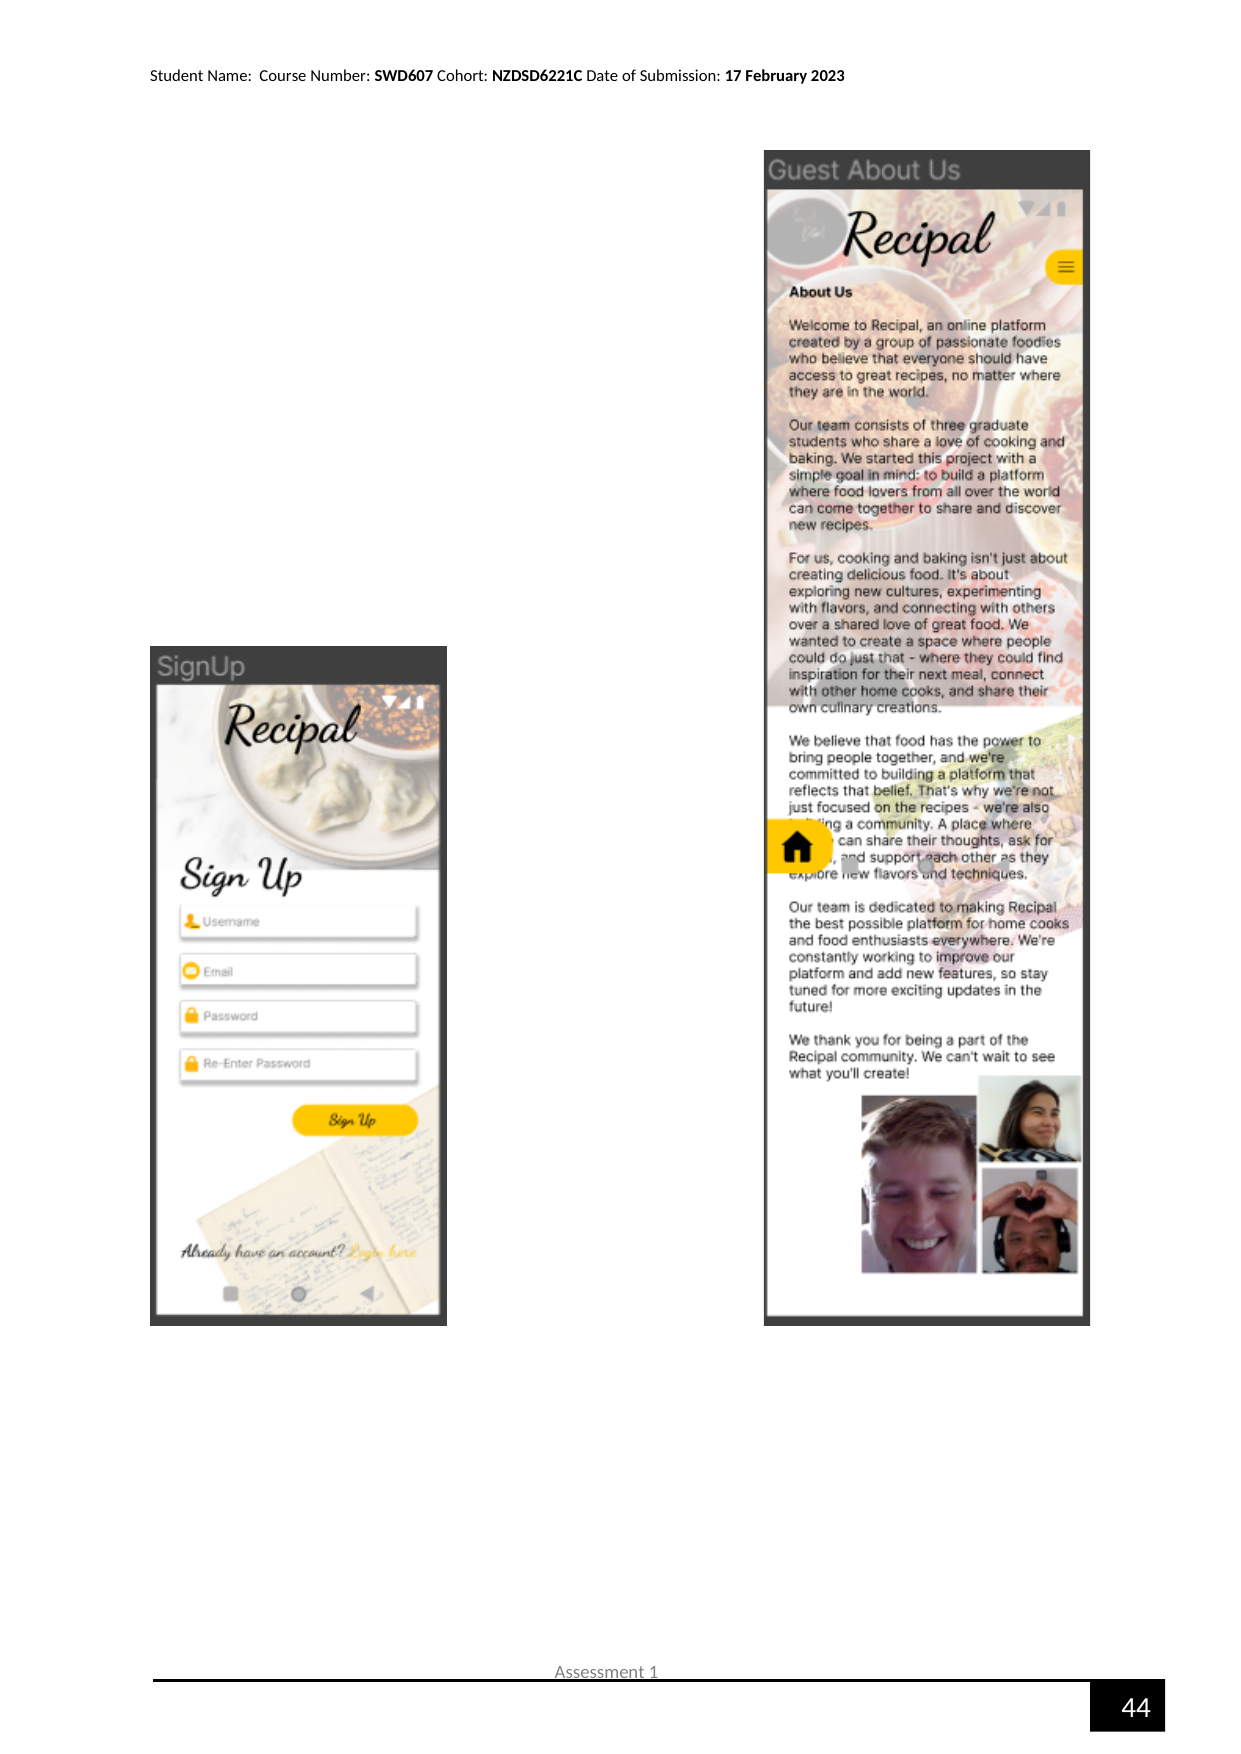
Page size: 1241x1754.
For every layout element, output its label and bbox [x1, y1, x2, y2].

picture [150, 646, 447, 1326]
picture [763, 150, 1091, 1326]
